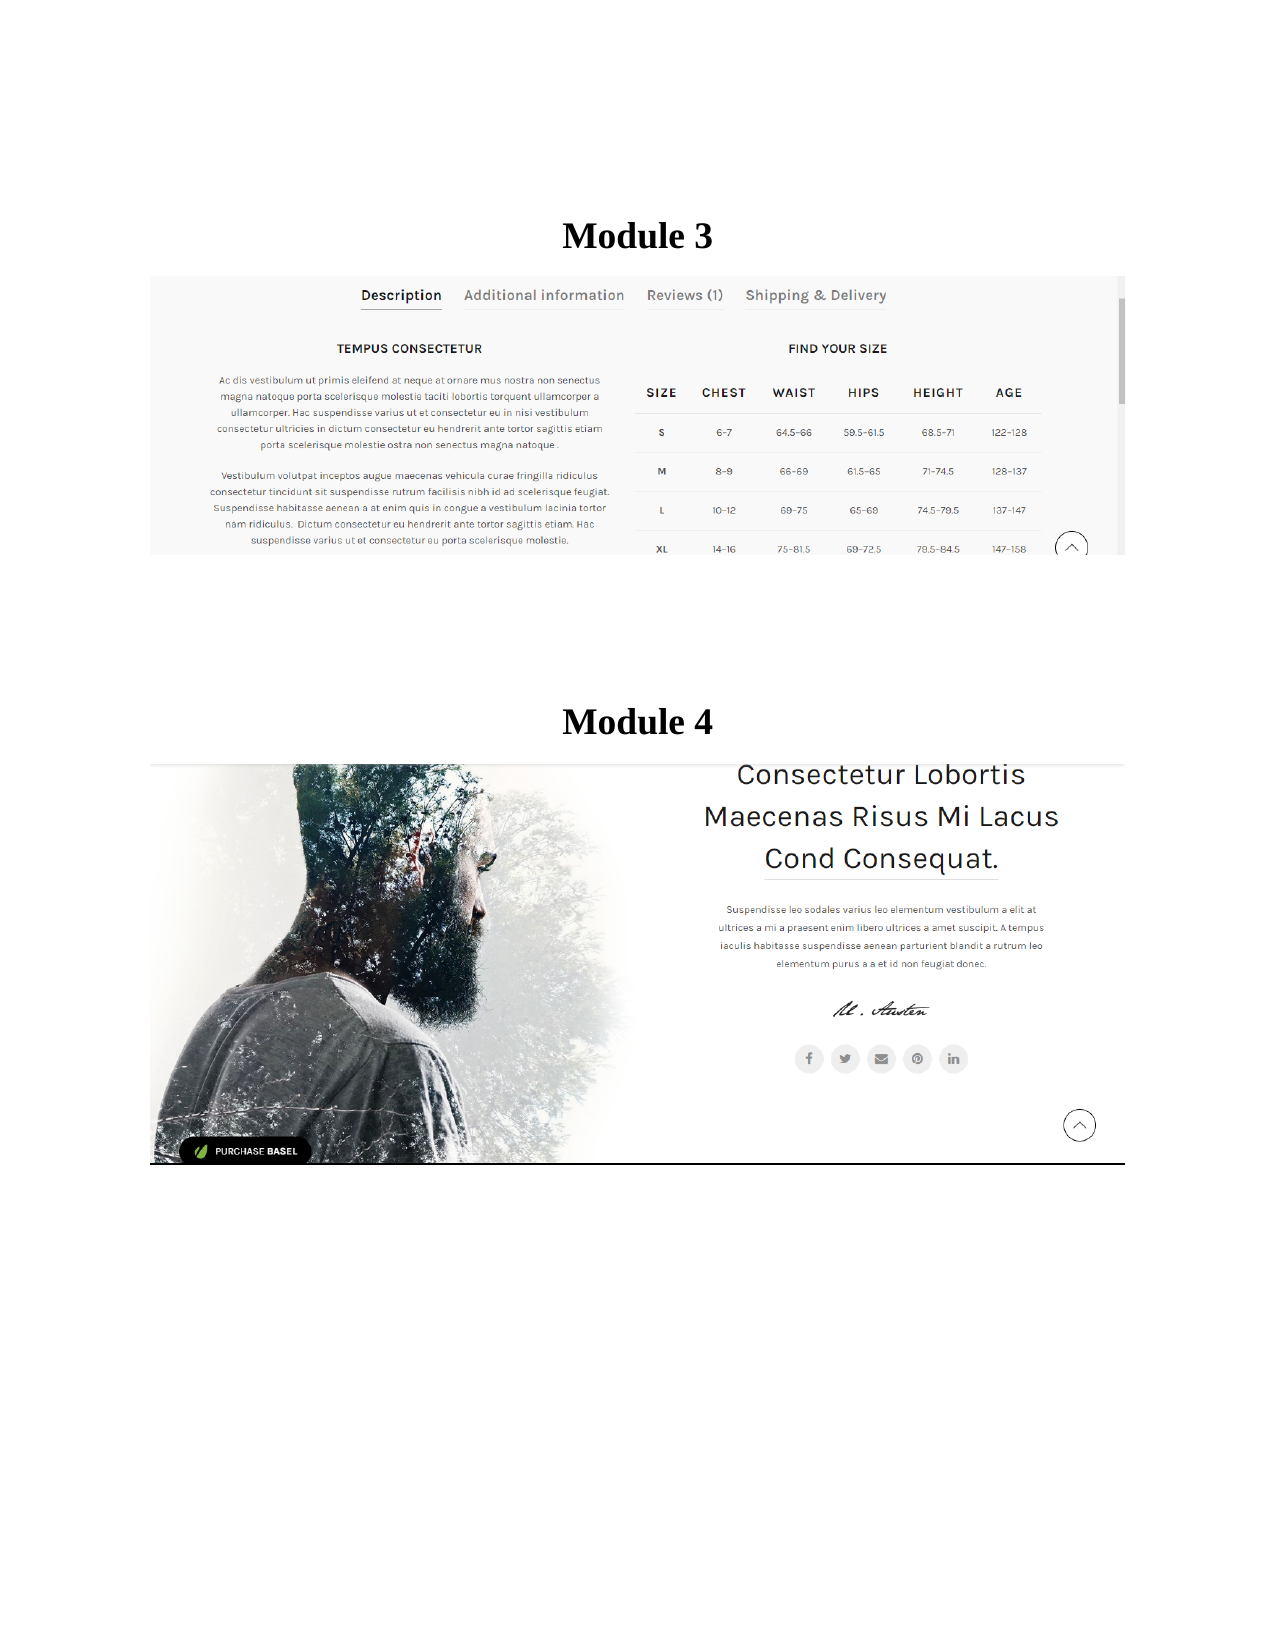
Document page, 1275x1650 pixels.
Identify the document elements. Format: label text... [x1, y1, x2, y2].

text Module 3 [150, 213, 1125, 256]
text Module 4 [150, 700, 1125, 743]
picture [150, 762, 1125, 1165]
picture [150, 276, 1125, 555]
